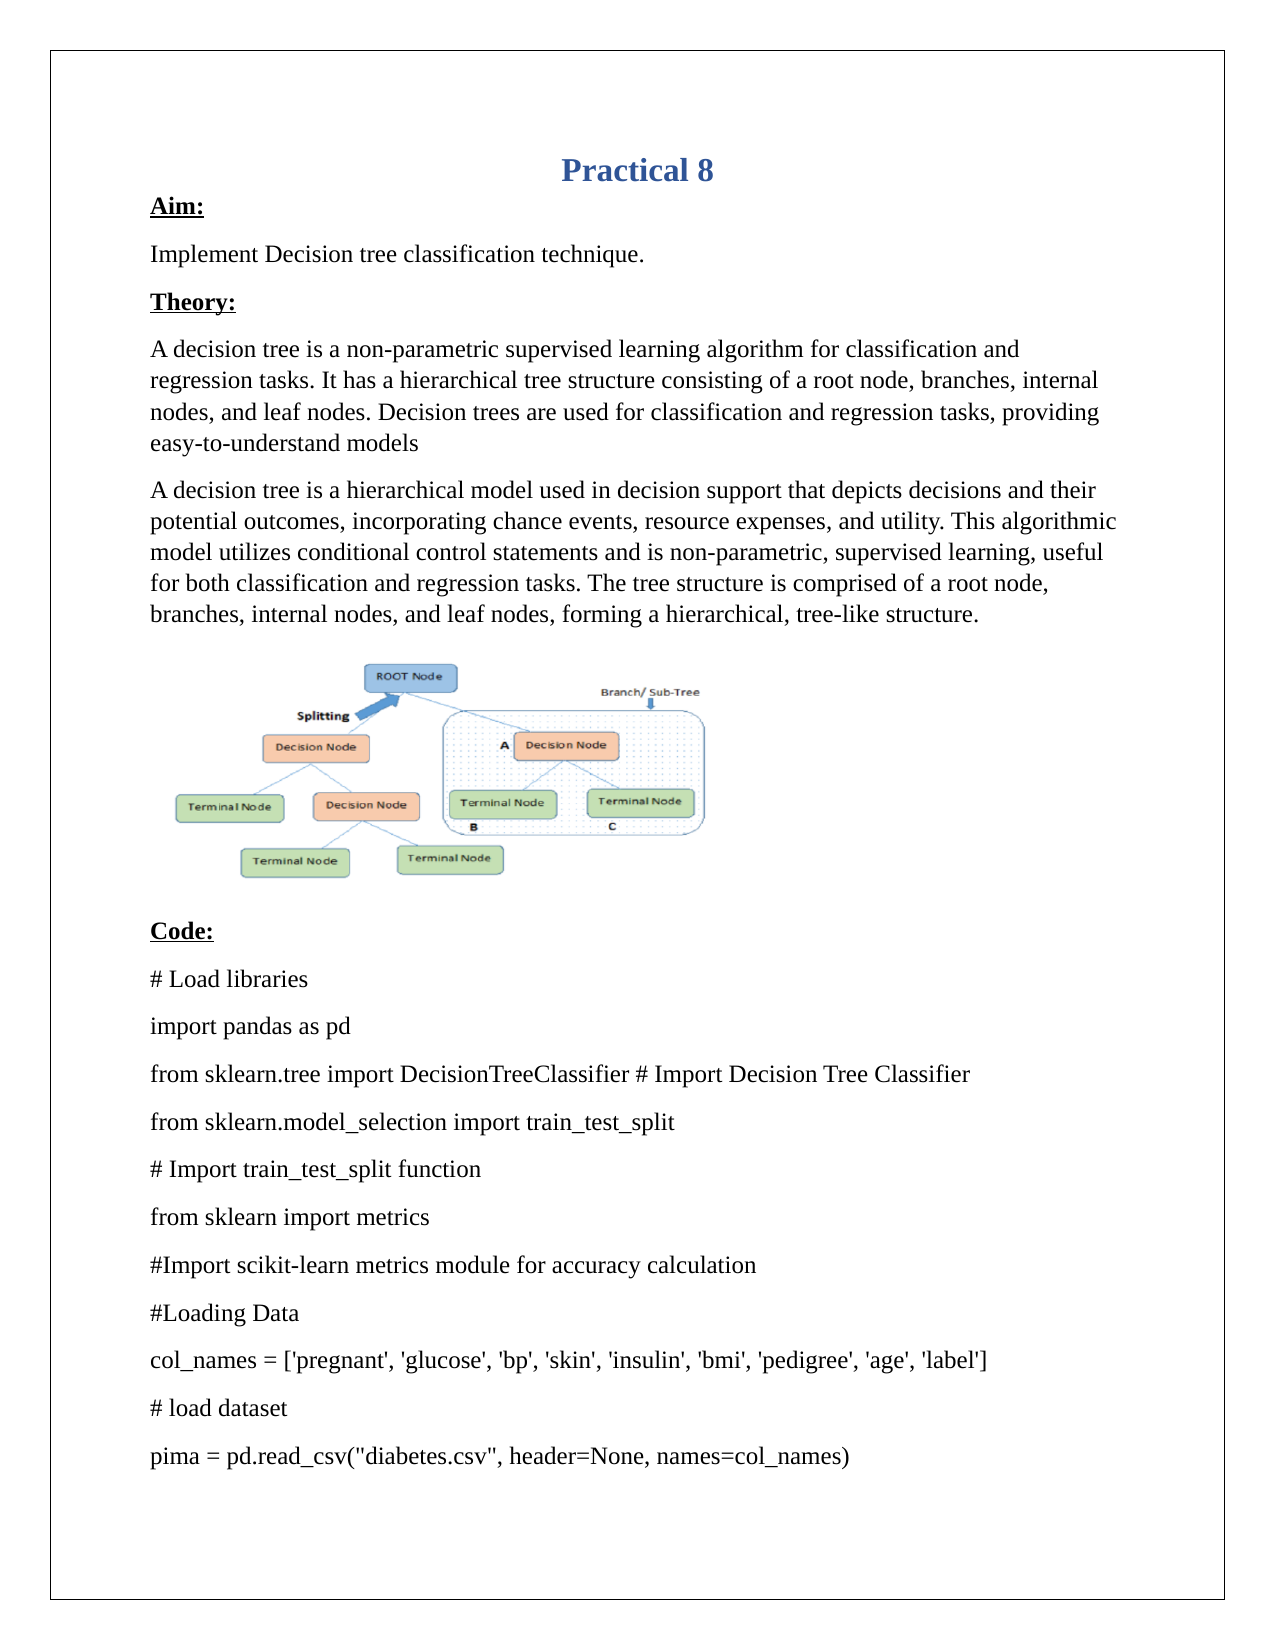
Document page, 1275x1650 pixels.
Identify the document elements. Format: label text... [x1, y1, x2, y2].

text Theory: [150, 287, 1125, 316]
text A decision tree is a hierarchical model used in decision support that depicts decisions and their potential outcomes, incorporating chance events, resource expenses, and utility. This algorithmic model utilizes conditional control statements and is non-parametric, supervised learning, useful for both classification and regression tasks. The tree structure is comprised of a root node, branches, internal nodes, and leaf nodes, forming a hierarchical, tree-like structure. [150, 475, 1125, 628]
text #Import scikit-learn metrics module for accuracy calculation [150, 1250, 1125, 1279]
text from sklearn.tree import DecisionTreeClassifier # Import Decision Tree Classifier [150, 1059, 1125, 1088]
text pima = pd.read_csv("diabetes.csv", header=None, names=col_names) [150, 1441, 1125, 1469]
text # Import train_test_split function [150, 1154, 1125, 1183]
text #Loading Data [150, 1298, 1125, 1326]
text from sklearn import metrics [150, 1202, 1125, 1231]
text from sklearn.model_selection import train_test_split [150, 1107, 1125, 1136]
text A decision tree is a non-parametric supervised learning algorithm for classification and regression tasks. It has a hierarchical tree structure consisting of a root node, branches, internal nodes, and leaf nodes. Decision trees are used for classification and regression tasks, providing easy-to-understand models [150, 334, 1125, 456]
subtitle Practical 8 [150, 150, 1125, 188]
text import pandas as pd [150, 1011, 1125, 1040]
picture [150, 647, 740, 898]
text col_names = ['pregnant', 'glucose', 'bp', 'skin', 'insulin', 'bmi', 'pedigree', 'age', 'label'] [150, 1345, 1125, 1374]
text Implement Decision tree classification technique. [150, 239, 1125, 268]
text Aim: [150, 191, 1125, 220]
text # Load libraries [150, 964, 1125, 992]
text Code: [150, 916, 1125, 945]
text # load dataset [150, 1393, 1125, 1422]
